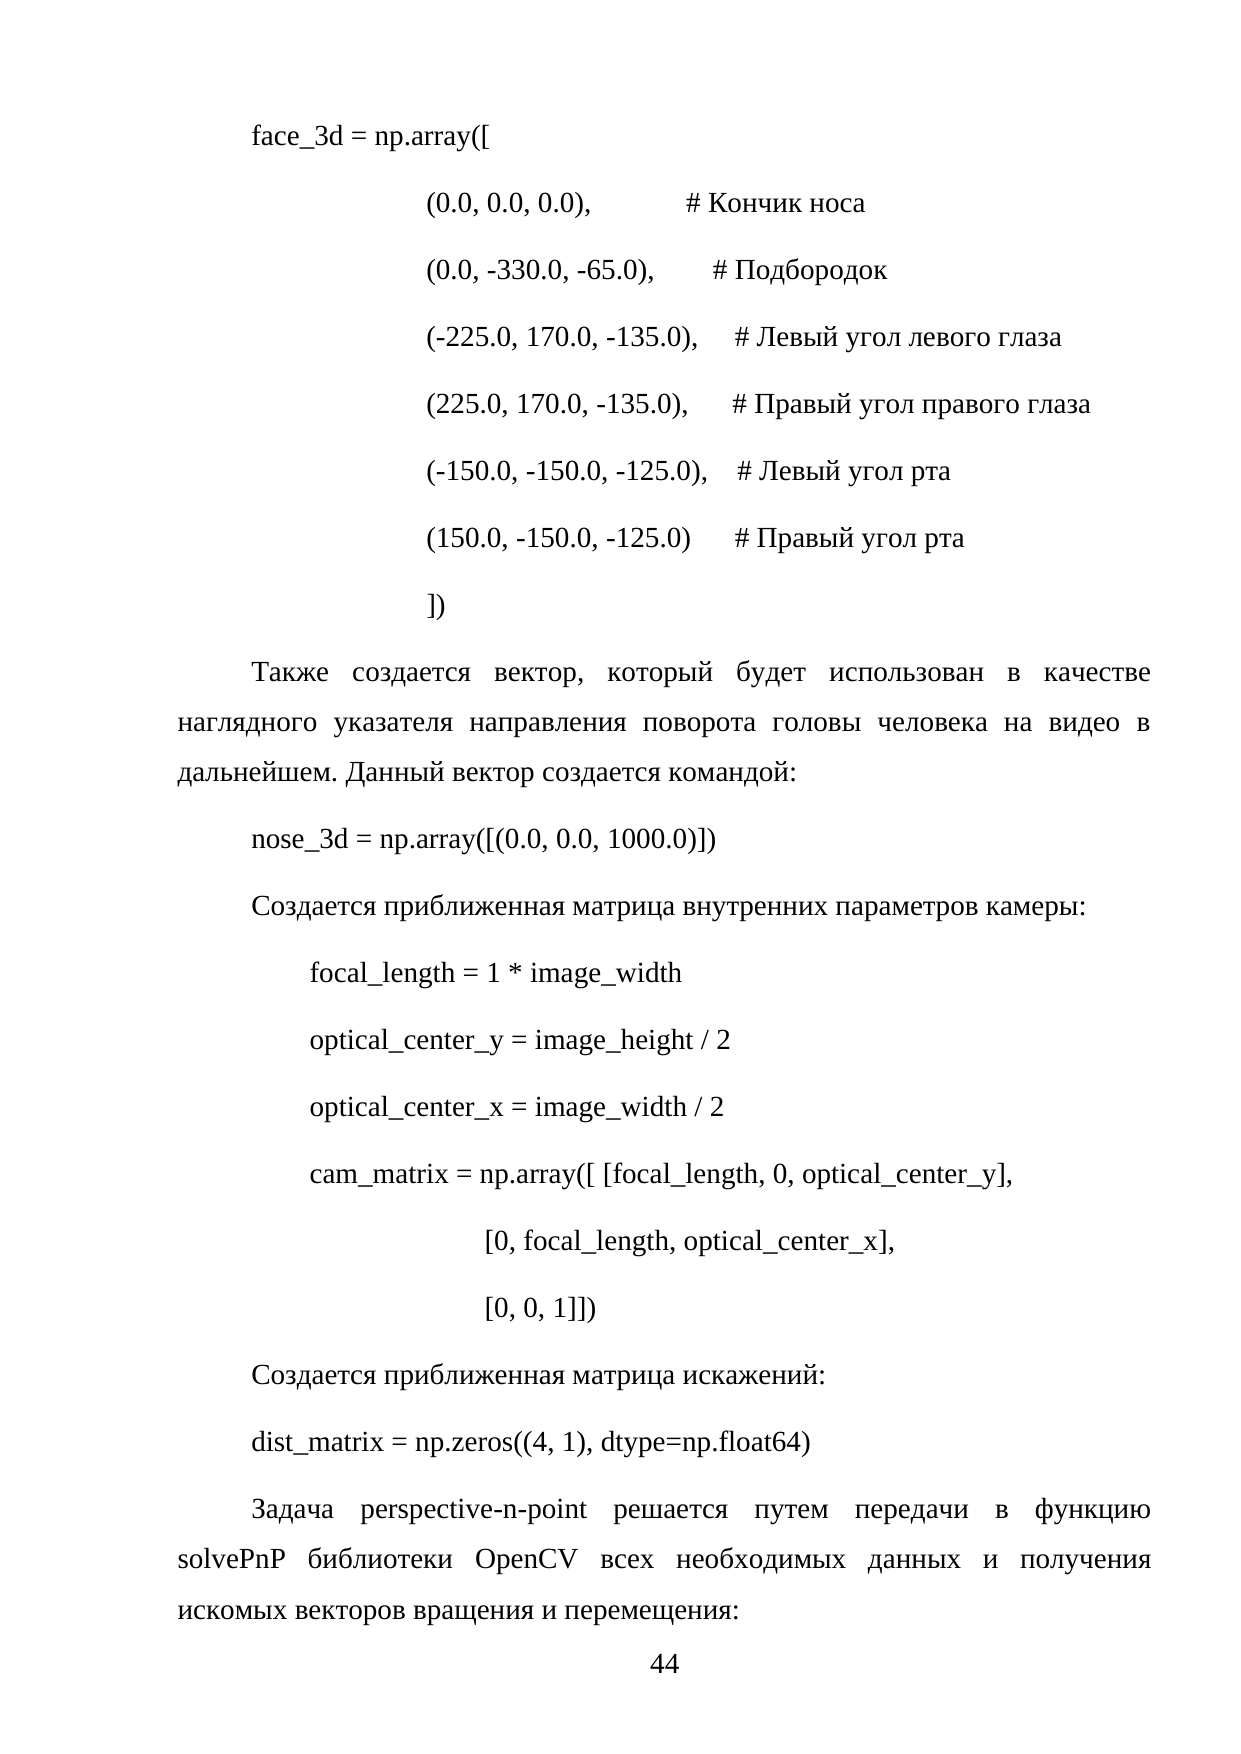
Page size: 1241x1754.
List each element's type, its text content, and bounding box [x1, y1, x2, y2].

text [0, focal_length, optical_center_x], [177, 1223, 1152, 1257]
text Также создается вектор, который будет использован в качестве наглядного указателя направления поворота головы человека на видео в дальнейшем. Данный вектор создается командой: [177, 654, 1152, 788]
text optical_center_y = image_height / 2 [177, 1022, 1152, 1056]
text cam_matrix = np.array([ [focal_length, 0, optical_center_y], [177, 1156, 1152, 1190]
text (-150.0, -150.0, -125.0), # Левый угол рта [177, 453, 1152, 487]
text Задача perspective-n-point решается путем передачи в функцию solvePnP библиотеки OpenCV всех необходимых данных и получения искомых векторов вращения и перемещения: [177, 1491, 1152, 1626]
text Создается приближенная матрица внутренних параметров камеры: [177, 888, 1152, 922]
text nose_3d = np.array([(0.0, 0.0, 1000.0)]) [177, 822, 1152, 855]
text face_3d = np.array([ [177, 118, 1152, 152]
text (0.0, 0.0, 0.0), # Кончик носа [177, 185, 1152, 219]
text (150.0, -150.0, -125.0) # Правый угол рта [177, 520, 1152, 553]
text ]) [177, 587, 1152, 621]
text Создается приближенная матрица искажений: [177, 1357, 1152, 1391]
text optical_center_x = image_width / 2 [177, 1089, 1152, 1123]
text (225.0, 170.0, -135.0), # Правый угол правого глаза [177, 386, 1152, 419]
text dist_matrix = np.zeros((4, 1), dtype=np.float64) [177, 1424, 1152, 1458]
text [0, 0, 1]]) [177, 1290, 1152, 1324]
text focal_length = 1 * image_width [177, 956, 1152, 989]
text (0.0, -330.0, -65.0), # Подбородок [177, 252, 1152, 286]
text (-225.0, 170.0, -135.0), # Левый угол левого глаза [177, 319, 1152, 353]
